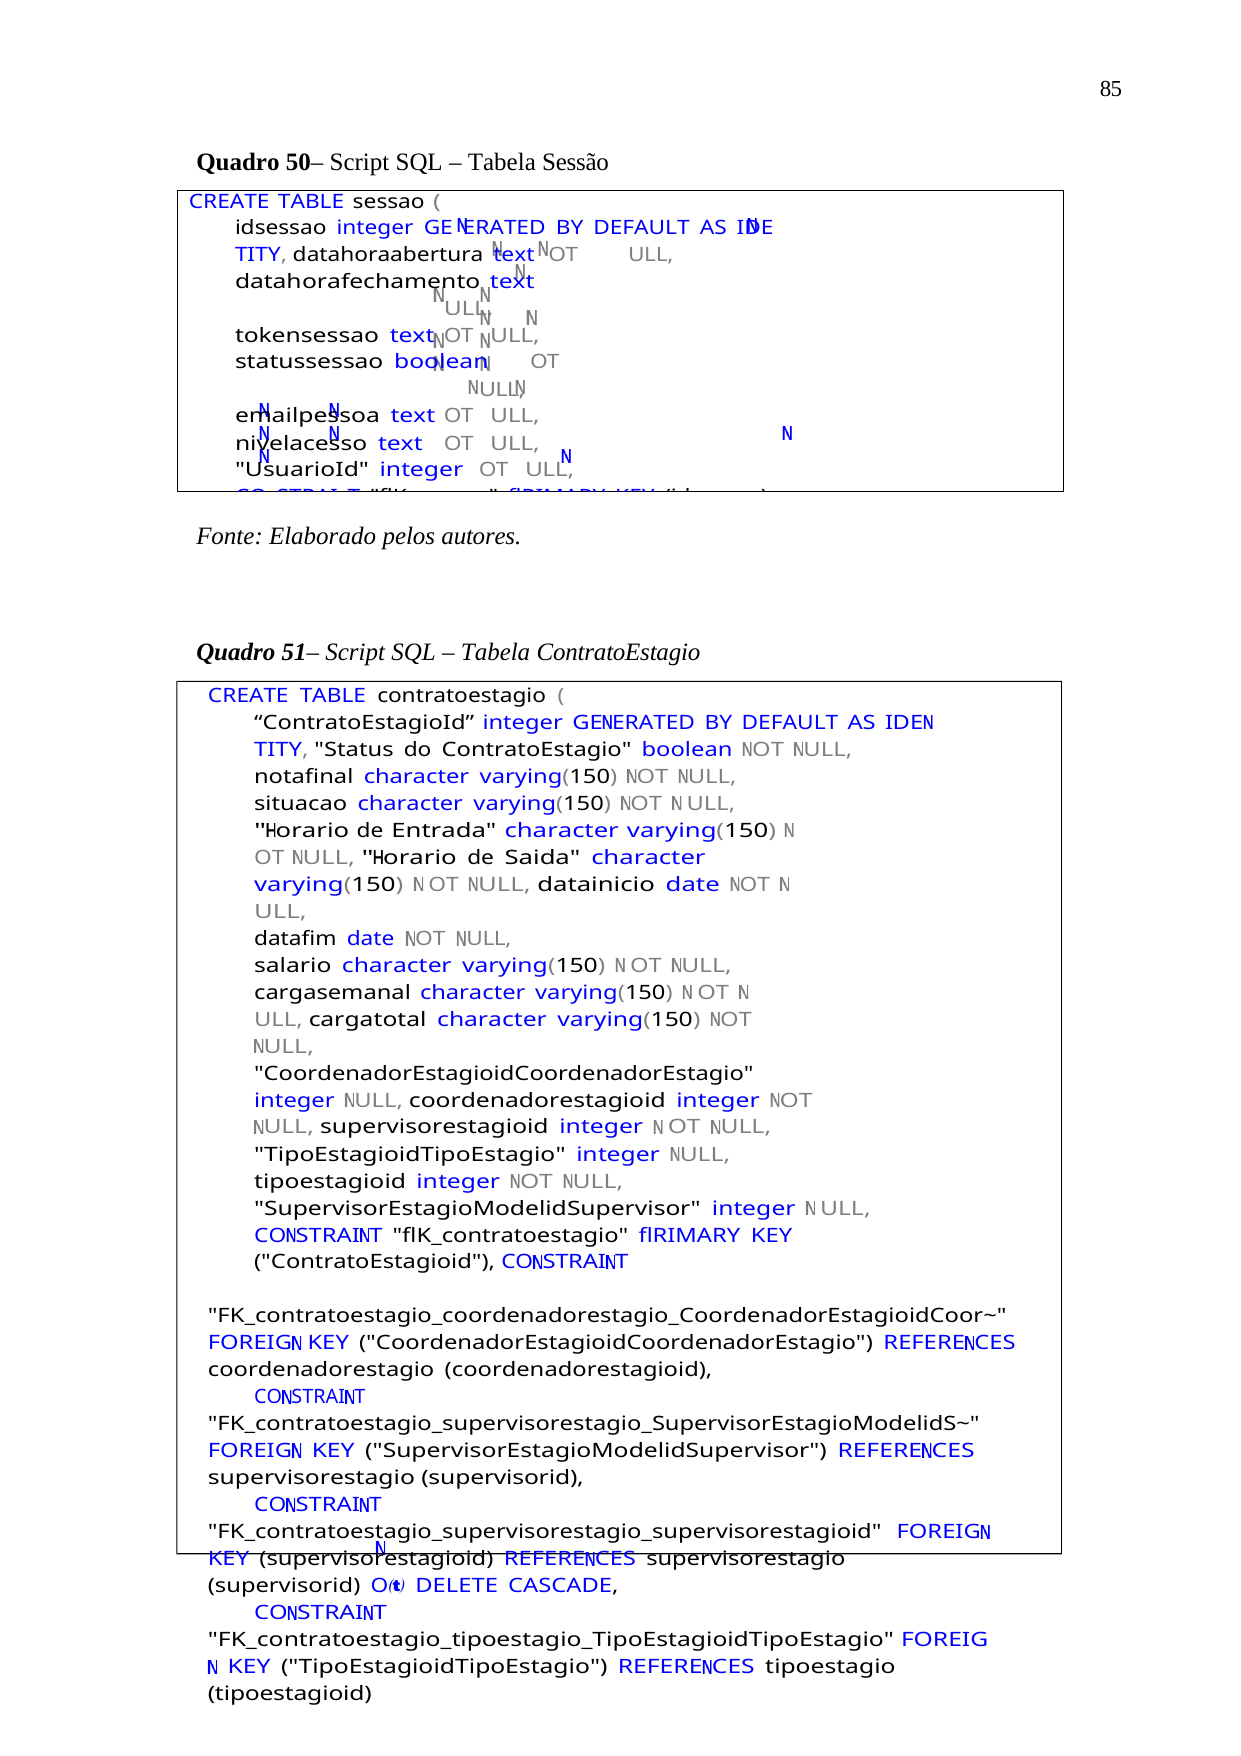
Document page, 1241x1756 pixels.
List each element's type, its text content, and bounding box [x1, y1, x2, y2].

picture [964, 1336, 974, 1350]
picture [710, 1012, 720, 1026]
text “ContratoEstagioId” integer GEERATED BY DEFAULT AS IDETITY, "Status do ContratoEstagio" boolean OT ULL, [254, 708, 966, 762]
picture [585, 1552, 595, 1566]
picture [805, 1201, 815, 1215]
picture [480, 287, 490, 302]
picture [468, 380, 478, 394]
picture [259, 449, 269, 463]
picture [922, 1443, 932, 1458]
picture [653, 1120, 663, 1134]
text FOREIG KEY ("CoordenadorEstagioidCoordenadorEstagio") REFERECES coordenadorestagio (coordenadorestagioid), [208, 1328, 1016, 1382]
picture [457, 218, 467, 232]
picture [515, 264, 525, 279]
picture [287, 1606, 297, 1620]
picture [259, 403, 269, 413]
picture [561, 449, 571, 463]
picture [291, 1336, 302, 1350]
picture [492, 241, 502, 256]
picture [738, 985, 749, 999]
picture [292, 850, 303, 864]
picture [259, 426, 269, 440]
picture [730, 877, 740, 891]
text "orario de Entrada" character varying(150) OT ULL, "orario de Saida" character varying(150) OT ULL, datainicio date OT ULL, [254, 816, 822, 924]
picture [329, 426, 339, 440]
picture [510, 1174, 520, 1188]
picture [405, 931, 415, 946]
picture [480, 333, 490, 348]
picture [980, 1525, 990, 1539]
text COSTRAIT "FK_contratoestagio_supervisorestagio_supervisorestagioid" FOREIG KEY (supervisorestagioid) REFERECES supervisorestagio (supervisorid) O DELETE CASCADE, [208, 1490, 993, 1598]
text notafinal character varying(150) OT ULL, situacao character varying(150) OT ULL, [254, 762, 756, 816]
text "FK_contratoestagio_supervisorestagio_SupervisorEstagioModelidS~" FOREIG KEY ("SupervisorEstagioModelidSupervisor") REFERECES supervisorestagio (supervisorid), [208, 1409, 1016, 1490]
picture [253, 1120, 264, 1134]
text COSTRAIT [254, 1382, 1148, 1409]
picture [770, 1093, 780, 1107]
picture [480, 310, 490, 325]
picture [281, 1390, 292, 1404]
picture [702, 1660, 712, 1674]
picture [711, 1120, 721, 1134]
picture [286, 1498, 296, 1512]
picture [615, 958, 625, 972]
picture [253, 1039, 264, 1053]
text Fonte: Elaborado pelos autores. [196, 521, 1148, 550]
picture [923, 715, 933, 729]
text salario character varying(150) OT ULL, cargasemanal character varying(150) OT ULL, cargatotal character varying(150) OT ULL, [254, 951, 756, 1059]
text Quadro 50– Script SQL – Tabela Sessão [196, 147, 1148, 175]
picture [286, 1228, 296, 1242]
text Quadro 51– Script SQL – Tabela ContratoEstagio [196, 637, 1148, 666]
picture [329, 403, 339, 417]
picture [413, 877, 424, 891]
picture [344, 1390, 355, 1404]
text COSTRAIT "flK_contratoestagio" flRIMARY KEY ("ContratoEstagioid"), COSTRAIT [254, 1221, 966, 1275]
picture [363, 1606, 373, 1620]
text "CoordenadorEstagioidCoordenadorEstagio" integer ULL, coordenadorestagioid integer OT ULL, supervisorestagioid integer OT ULL, "TipoEstagioidTipoEstagio" integer ULL, [254, 1059, 822, 1167]
picture [678, 769, 688, 783]
picture [620, 796, 630, 810]
picture [563, 1174, 573, 1188]
picture [670, 1147, 680, 1161]
picture [627, 769, 637, 783]
picture [433, 333, 444, 348]
picture [532, 1255, 543, 1269]
text CREATE TABLE contratoestagio ( [208, 681, 1148, 708]
picture [456, 931, 466, 946]
picture [433, 287, 444, 302]
picture [468, 877, 478, 891]
text COSTRAIT "FK_contratoestagio_tipoestagio_TipoEstagioidTipoEstagio" FOREIG KEY ("TipoEstagioidTipoEstagio") REFERECES tipoestagio (tipoestagioid) [208, 1598, 993, 1706]
picture [782, 426, 792, 440]
picture [602, 715, 612, 729]
picture [742, 742, 752, 756]
picture [779, 877, 789, 891]
picture [793, 742, 803, 756]
picture [605, 1255, 615, 1269]
picture [526, 310, 537, 325]
picture [748, 221, 757, 232]
picture [672, 796, 682, 810]
picture [359, 1498, 369, 1512]
picture [515, 380, 525, 394]
picture [480, 356, 490, 371]
picture [682, 985, 692, 999]
text "FK_contratoestagio_coordenadorestagio_CoordenadorEstagioidCoor~" [208, 1275, 1016, 1328]
text datafim date OT ULL, [254, 924, 1148, 951]
picture [373, 850, 383, 864]
picture [359, 1228, 369, 1242]
picture [784, 823, 794, 837]
picture [207, 1660, 218, 1674]
picture [538, 241, 548, 256]
picture [266, 823, 276, 837]
picture [671, 958, 682, 972]
picture [433, 356, 444, 371]
picture [344, 1093, 354, 1107]
picture [291, 1443, 302, 1458]
text tipoestagioid integer OT ULL, "SupervisorEstagioModelidSupervisor" integer ULL, [254, 1167, 966, 1221]
